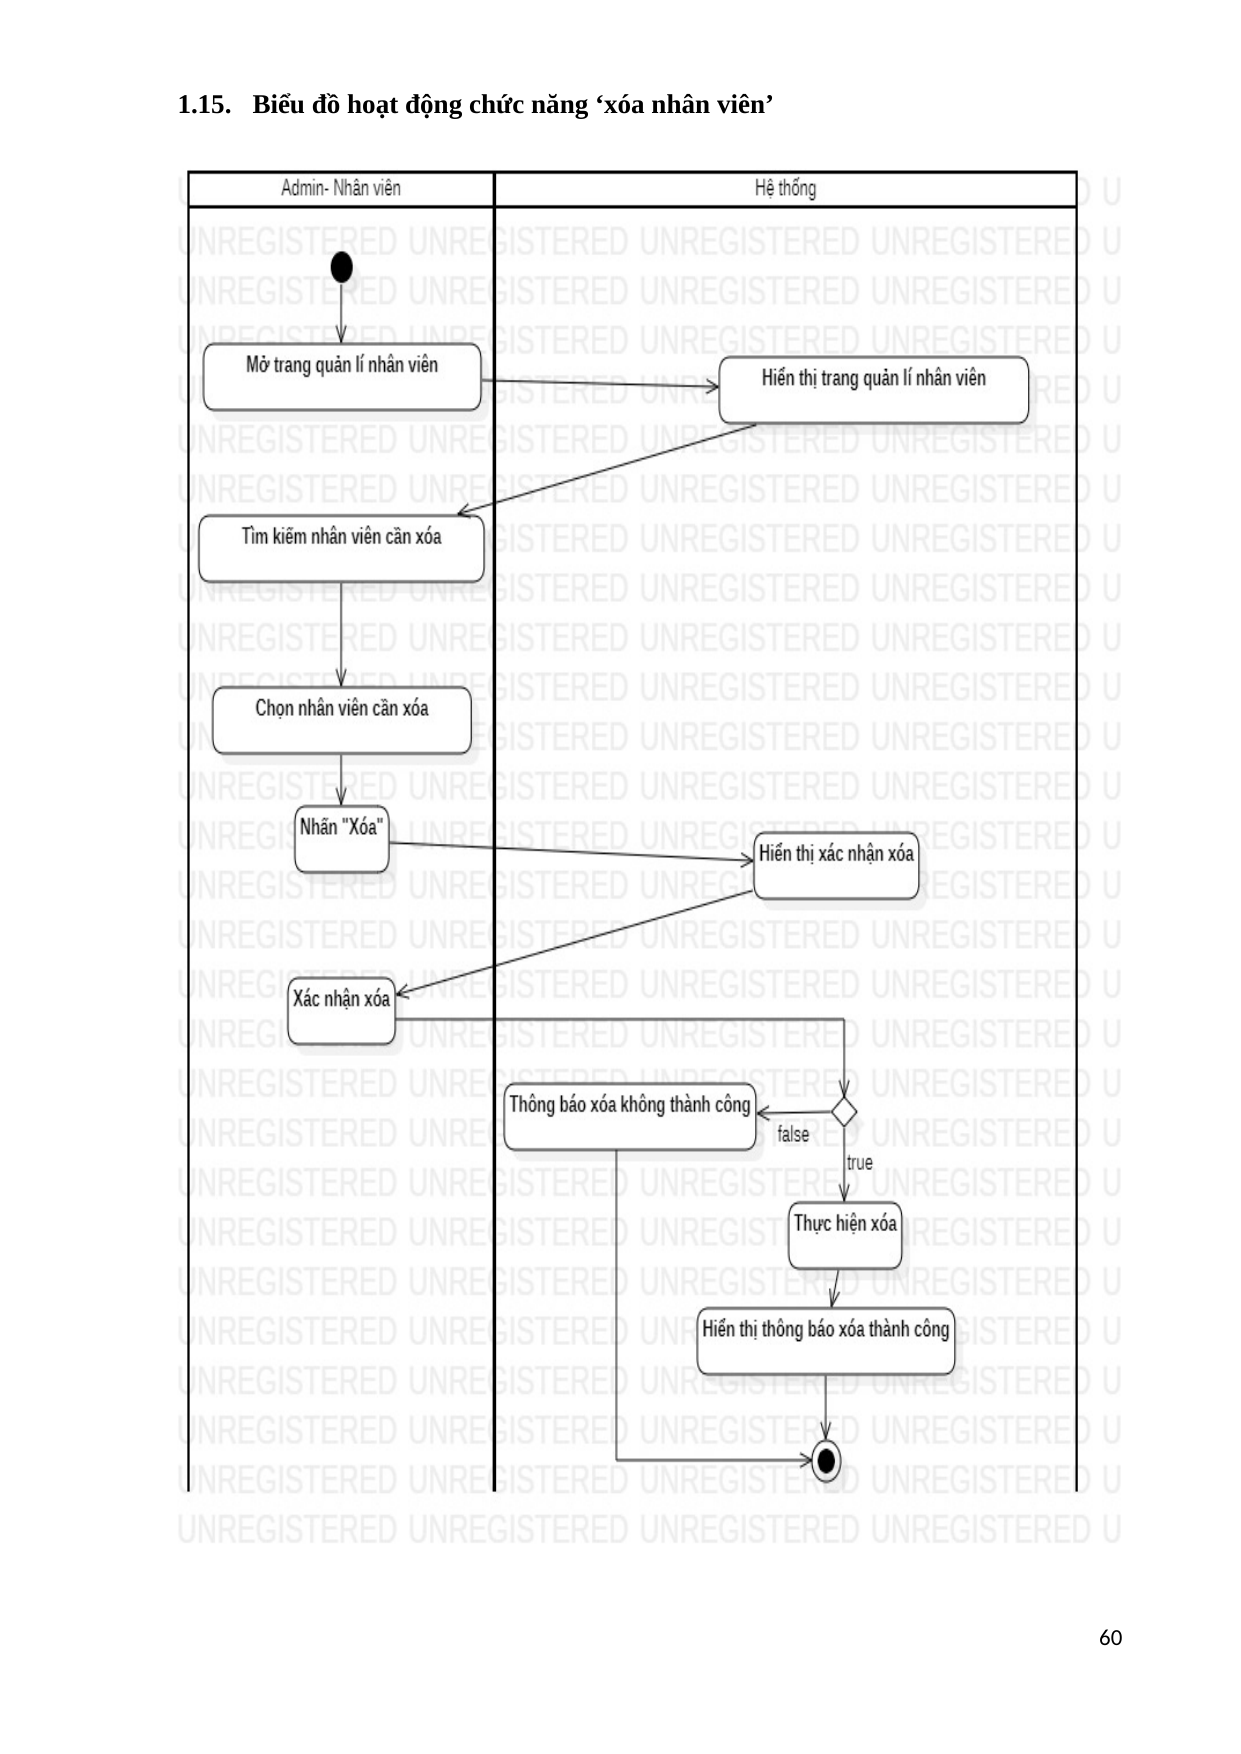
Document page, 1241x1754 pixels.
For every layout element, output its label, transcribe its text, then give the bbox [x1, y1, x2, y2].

list Biểu đồ hoạt động chức năng ‘xóa nhân viên’ [177, 89, 1122, 120]
picture [177, 156, 1123, 1558]
